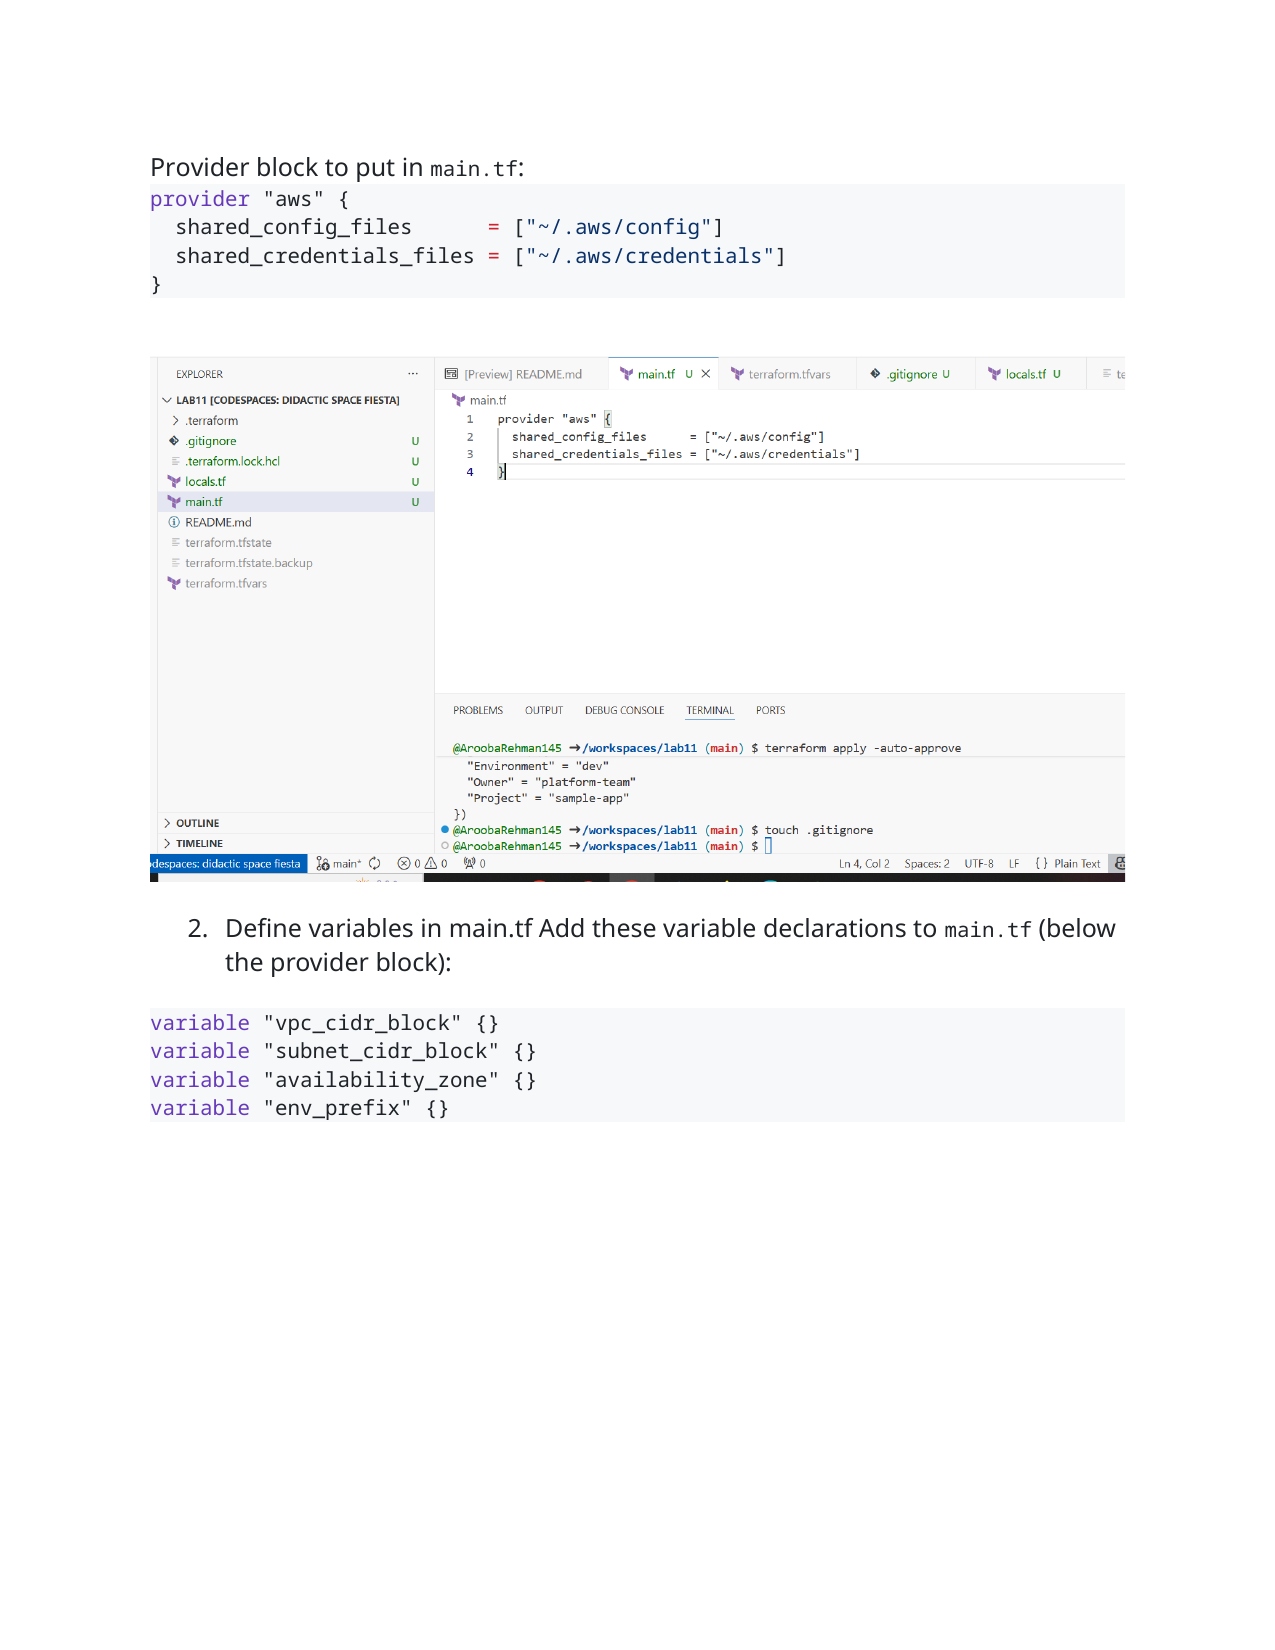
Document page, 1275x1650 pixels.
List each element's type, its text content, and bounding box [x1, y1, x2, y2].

text variable "vpc_cidr_block" {} [150, 1008, 1125, 1036]
text provider "aws" { [150, 184, 1125, 212]
text variable "availability_zone" {} [150, 1065, 1125, 1093]
text shared_config_files = ["~/.aws/config"] [150, 212, 1125, 241]
list Define variables in main.tf Add these variable declarations to main.tf (below the provider block): [187, 911, 1125, 979]
picture [150, 356, 1125, 882]
text Provider block to put in main.tf: [150, 150, 1125, 184]
text } [150, 269, 1125, 298]
text variable "subnet_cidr_block" {} [150, 1036, 1125, 1065]
text variable "env_prefix" {} [150, 1093, 1125, 1122]
text shared_credentials_files = ["~/.aws/credentials"] [150, 241, 1125, 269]
